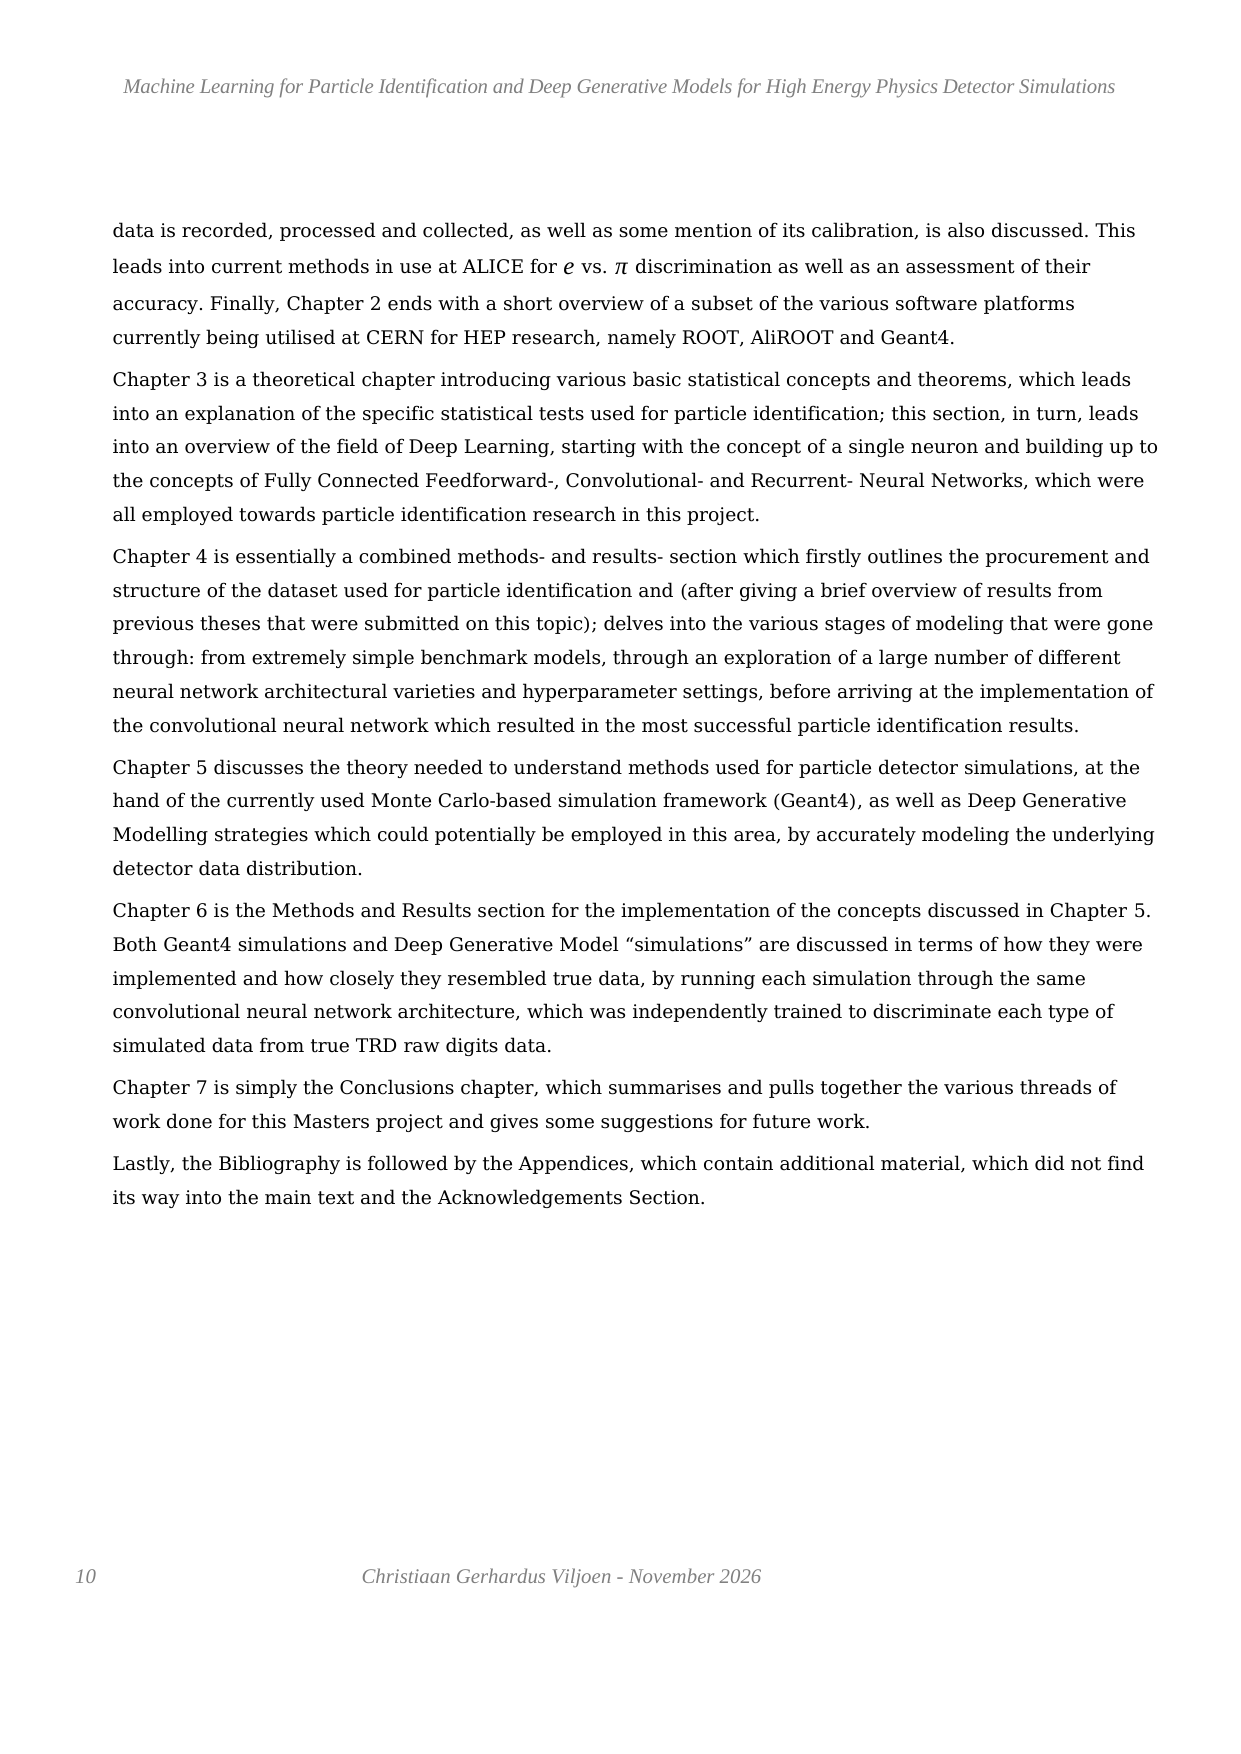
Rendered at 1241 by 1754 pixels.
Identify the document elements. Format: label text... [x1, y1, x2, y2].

text Chapter 7 is simply the Conclusions chapter, which summarises and pulls together the various threads of work done for this Masters project and gives some suggestions for future work. [112, 1076, 1165, 1132]
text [112, 219, 1165, 348]
text Chapter 3 is a theoretical chapter introducing various basic statistical concepts and theorems, which leads into an explanation of the specific statistical tests used for particle identification; this section, in turn, leads into an overview of the field of Deep Learning, starting with the concept of a single neuron and building up to the concepts of Fully Connected Feedforward-, Convolutional- and Recurrent- Neural Networks, which were all employed towards particle identification research in this project. [112, 367, 1165, 525]
text Chapter 4 is essentially a combined methods- and results- section which firstly outlines the procurement and structure of the dataset used for particle identification and (after giving a brief overview of results from previous theses that were submitted on this topic); delves into the various stages of modeling that were gone through: from extremely simple benchmark models, through an exploration of a large number of different neural network architectural varieties and hyperparameter settings, before arriving at the implementation of the convolutional neural network which resulted in the most successful particle identification results. [112, 544, 1165, 736]
text Chapter 6 is the Methods and Results section for the implementation of the concepts discussed in Chapter 5. Both Geant4 simulations and Deep Generative Model “simulations” are discussed in terms of how they were implemented and how closely they resembled true data, by running each simulation through the same convolutional neural network architecture, which was independently trained to discriminate each type of simulated data from true TRD raw digits data. [112, 899, 1165, 1056]
text Lastly, the Bibliography is followed by the Appendices, which contain additional material, which did not find its way into the main text and the Acknowledgements Section. [112, 1152, 1165, 1208]
text Chapter 5 discusses the theory needed to understand methods used for particle detector simulations, at the hand of the currently used Monte Carlo-based simulation framework (Geant4), as well as Deep Generative Modelling strategies which could potentially be employed in this area, by accurately modeling the underlying detector data distribution. [112, 755, 1165, 879]
